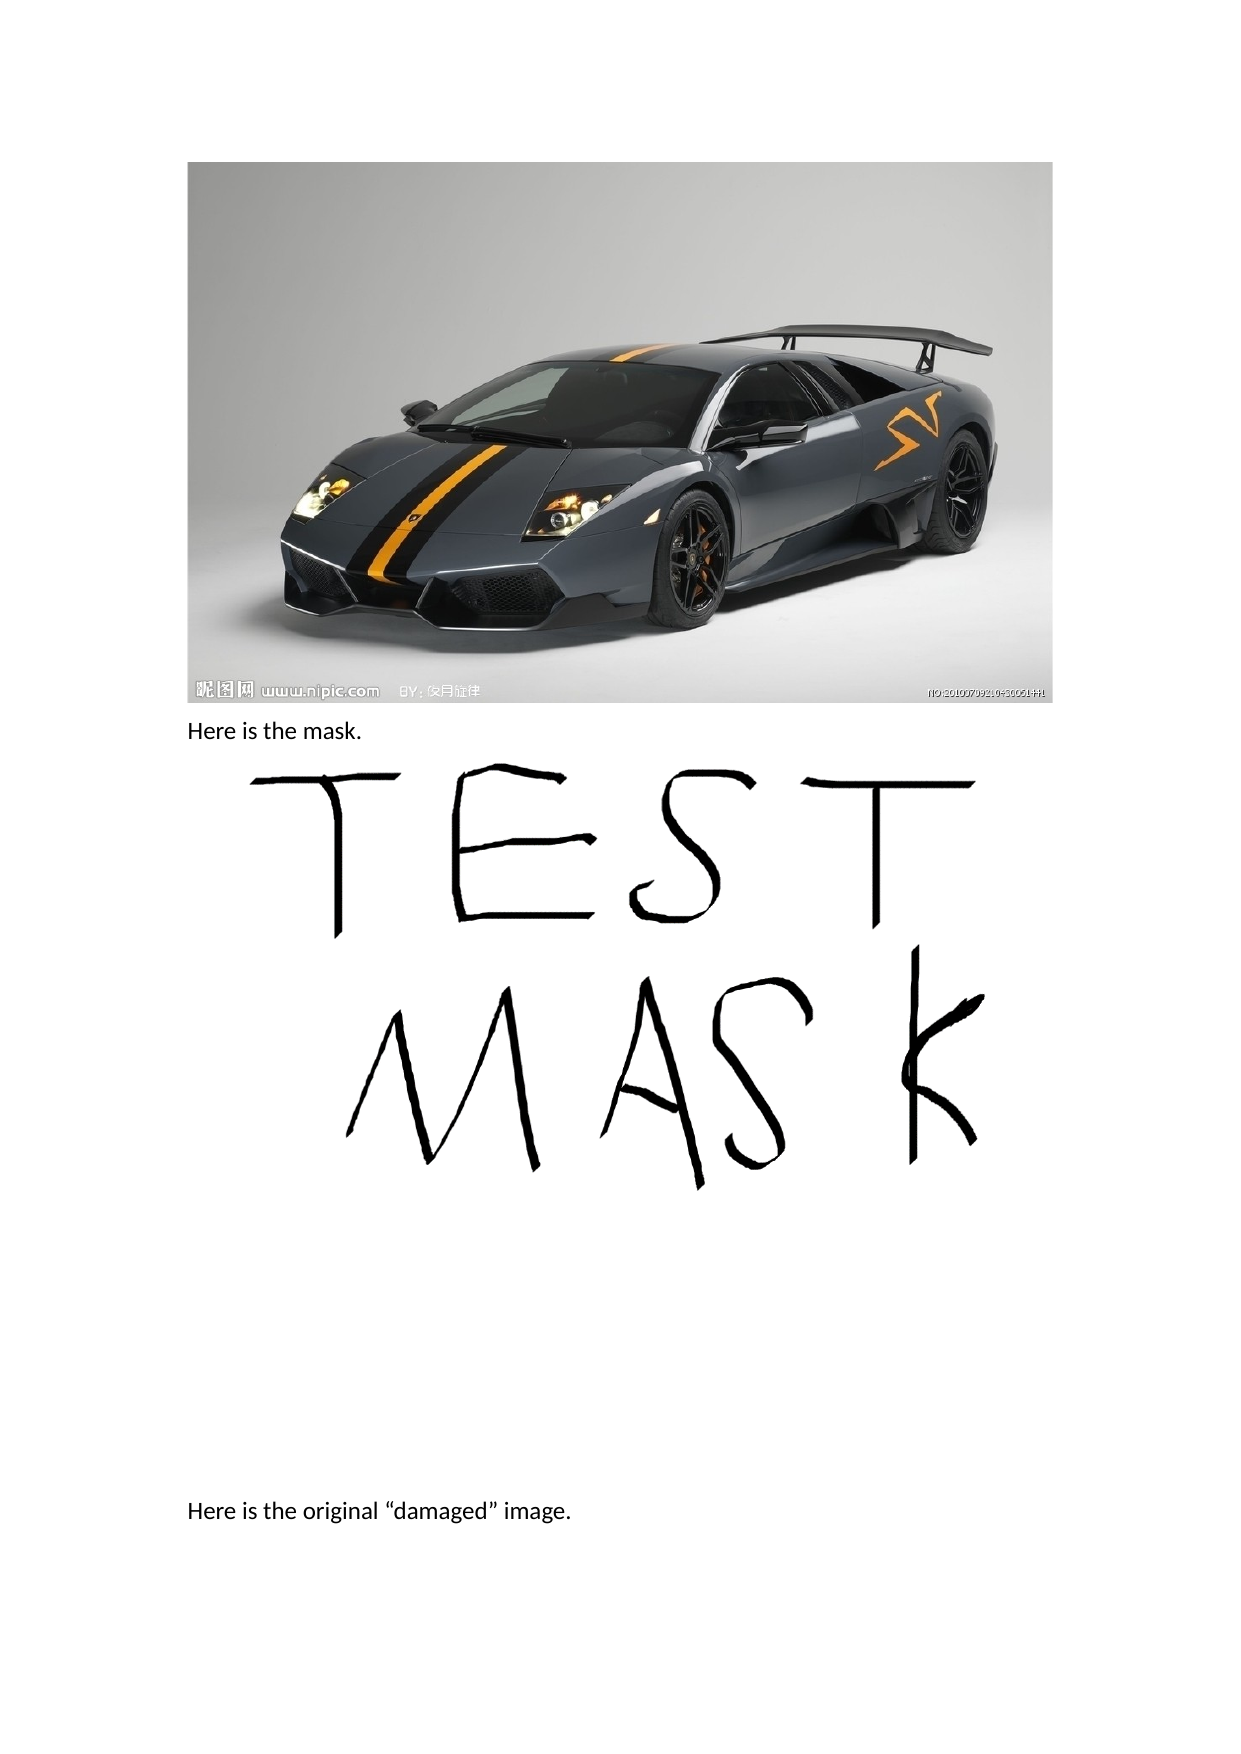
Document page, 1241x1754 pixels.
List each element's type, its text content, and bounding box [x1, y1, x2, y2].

text Here is the original “damaged” image. [187, 1494, 1053, 1527]
picture [187, 162, 1053, 703]
picture [187, 747, 1053, 1234]
text Here is the mask. [187, 714, 1053, 747]
